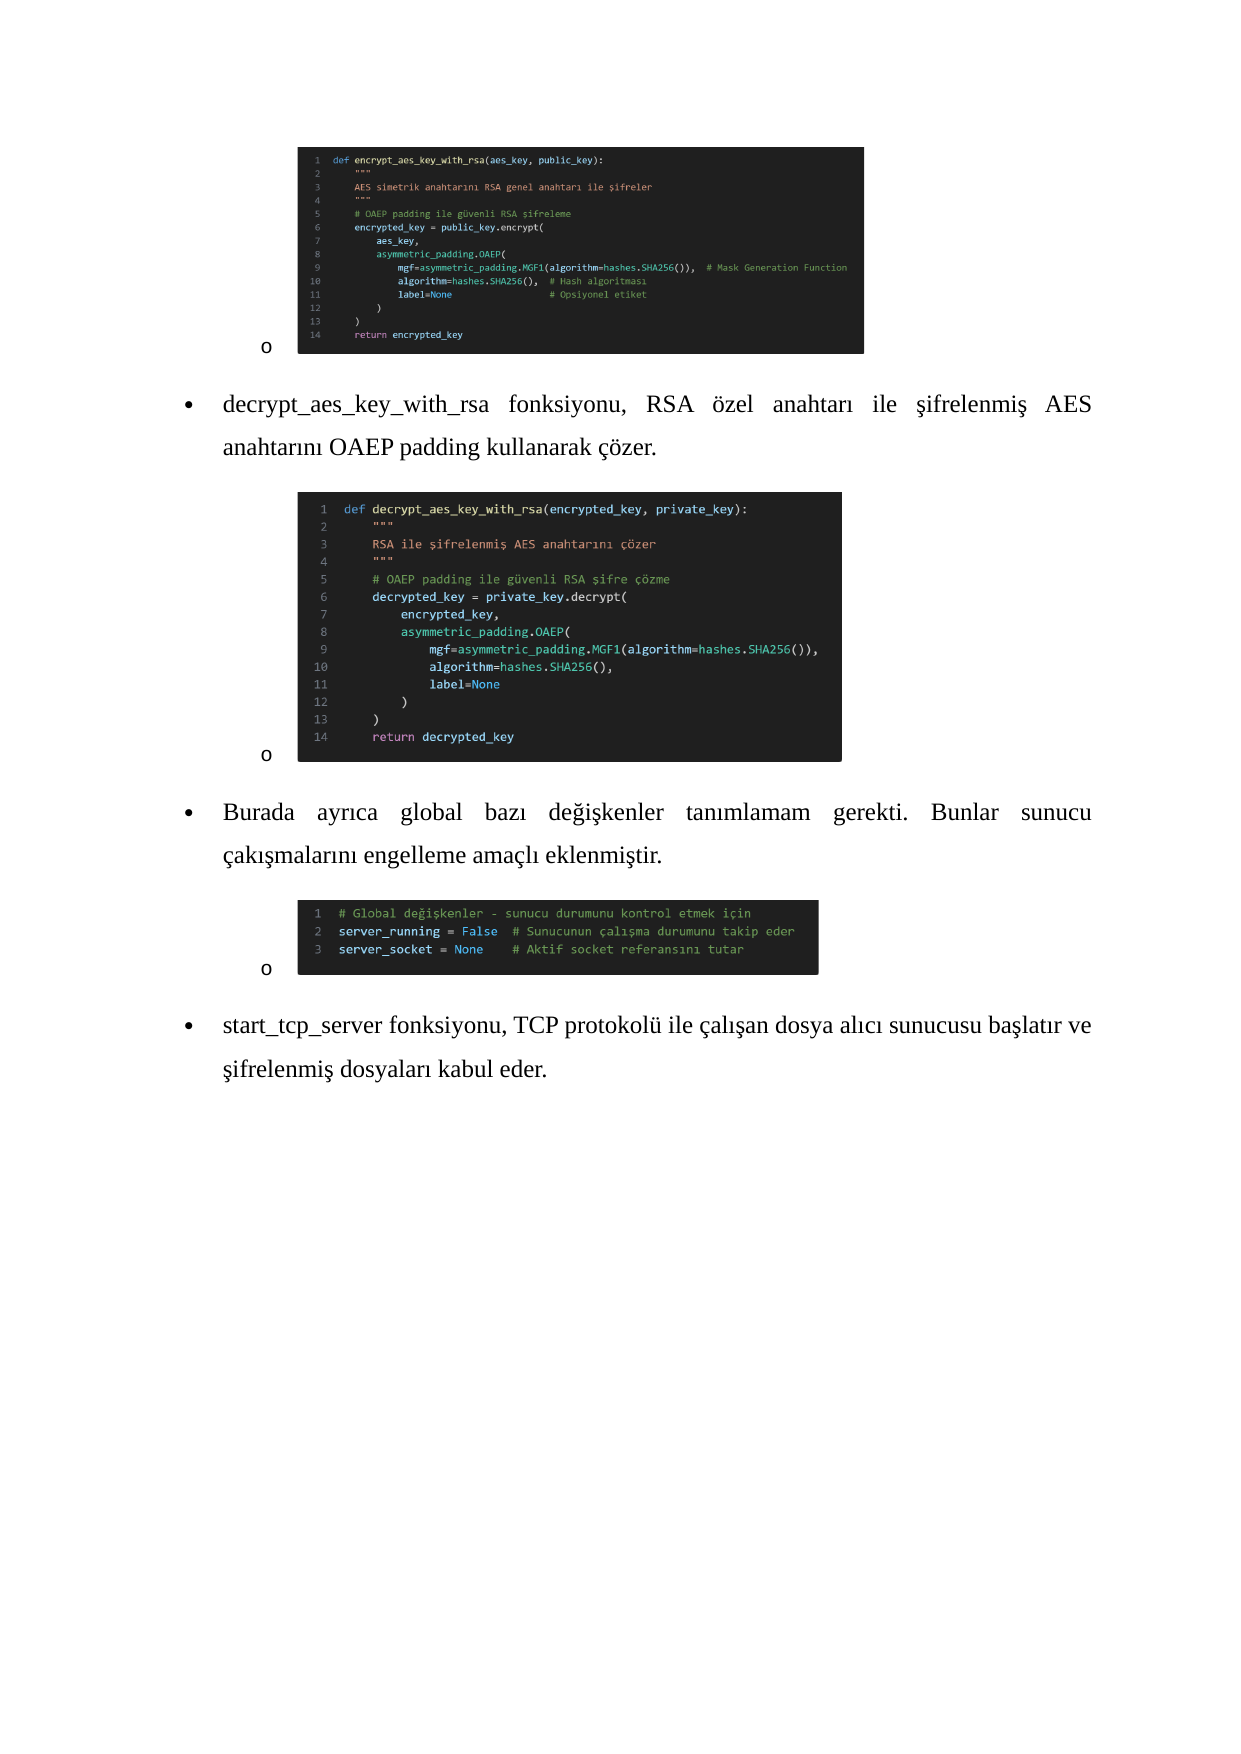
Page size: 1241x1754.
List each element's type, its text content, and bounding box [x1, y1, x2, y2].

list Burada ayrıca global bazı değişkenler tanımlamam gerekti. Bunlar sunucu çakışmalarını engelleme amaçlı eklenmiştir. [185, 797, 1093, 869]
picture [297, 900, 819, 975]
list decrypt_aes_key_with_rsa fonksiyonu, RSA özel anahtarı ile şifrelenmiş AES anahtarını OAEP padding kullanarak çözer. [185, 389, 1093, 461]
list start_tcp_server fonksiyonu, TCP protokolü ile çalışan dosya alıcı sunucusu başlatır ve şifrelenmiş dosyaları kabul eder. [185, 1011, 1093, 1082]
picture [297, 147, 865, 354]
picture [297, 492, 842, 762]
